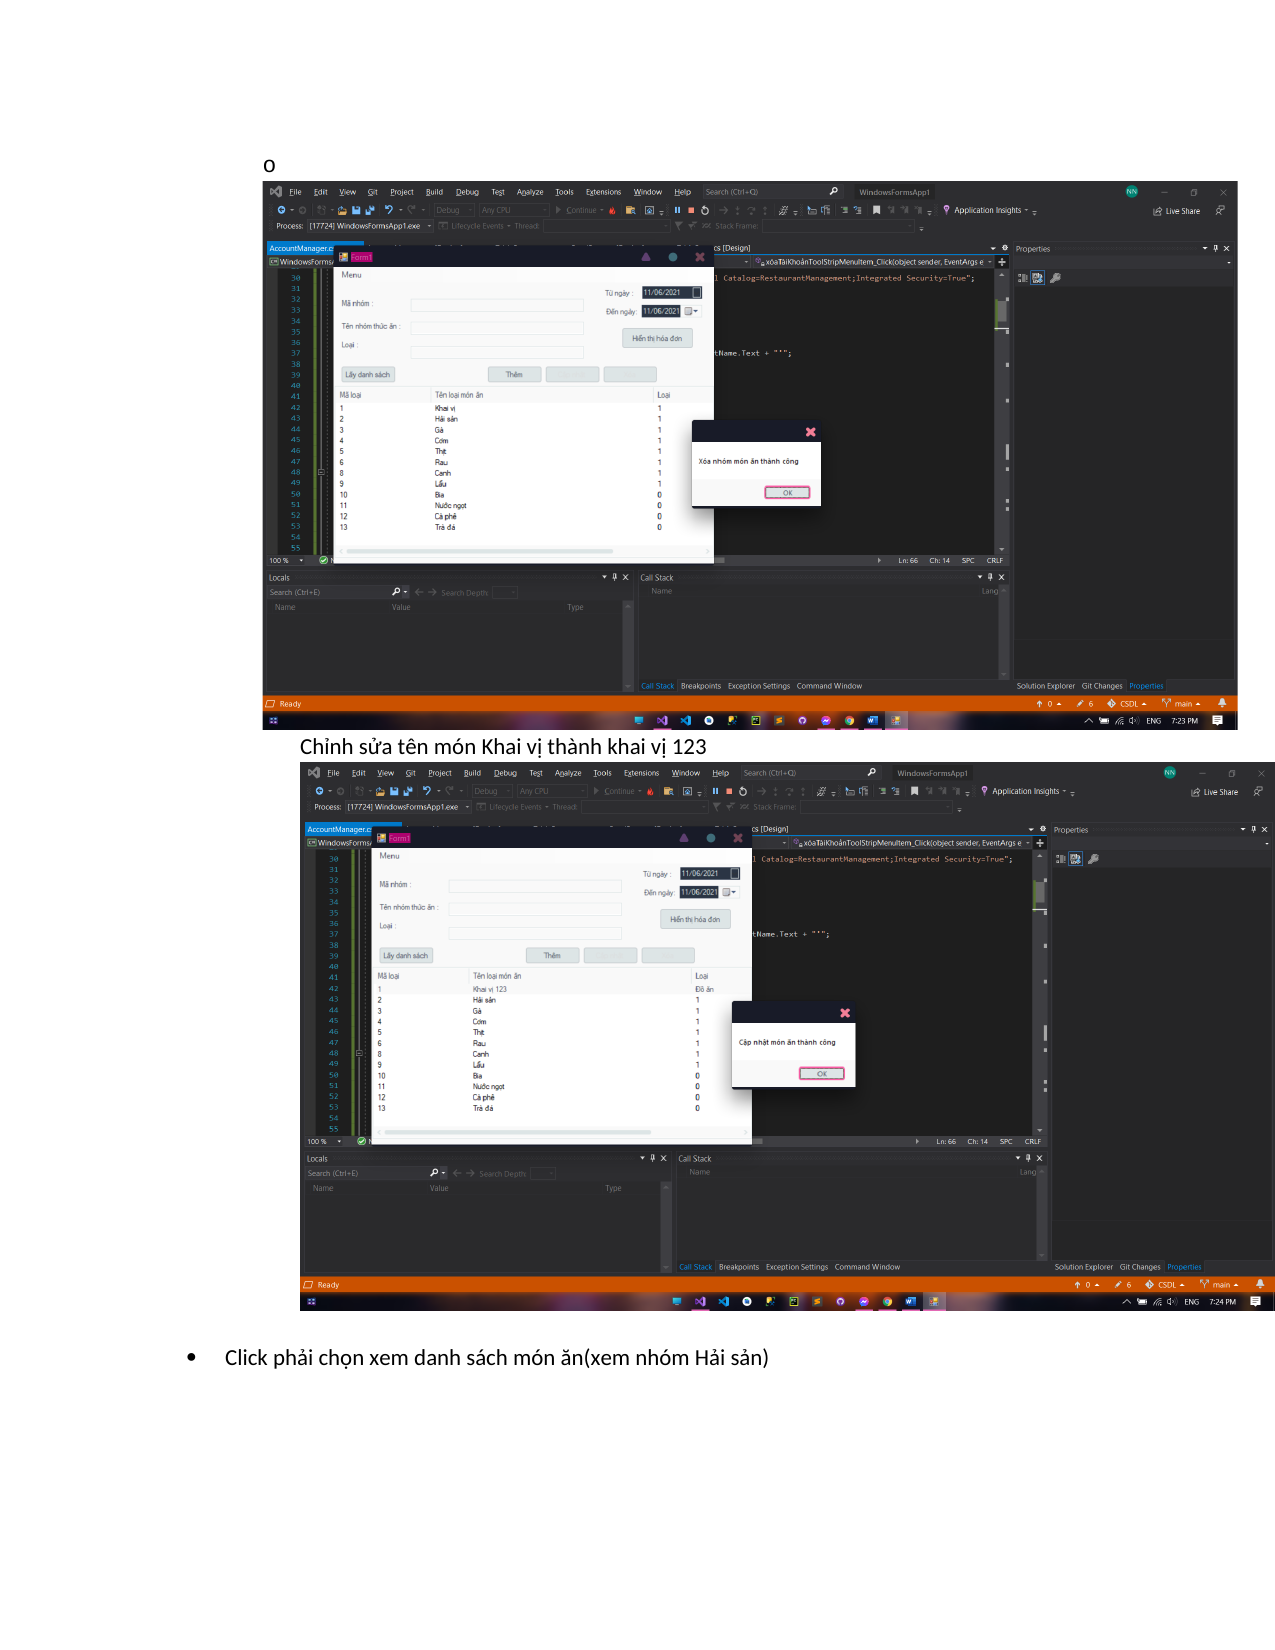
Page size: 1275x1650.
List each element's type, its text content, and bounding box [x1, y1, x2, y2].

list Chỉnh sửa tên món Khai vị thành khai vị 123 [300, 732, 1125, 760]
list Click phải chọn xem danh sách món ăn(xem nhóm Hải sản) [187, 1343, 1125, 1371]
picture [300, 762, 1275, 1311]
picture [262, 181, 1238, 730]
